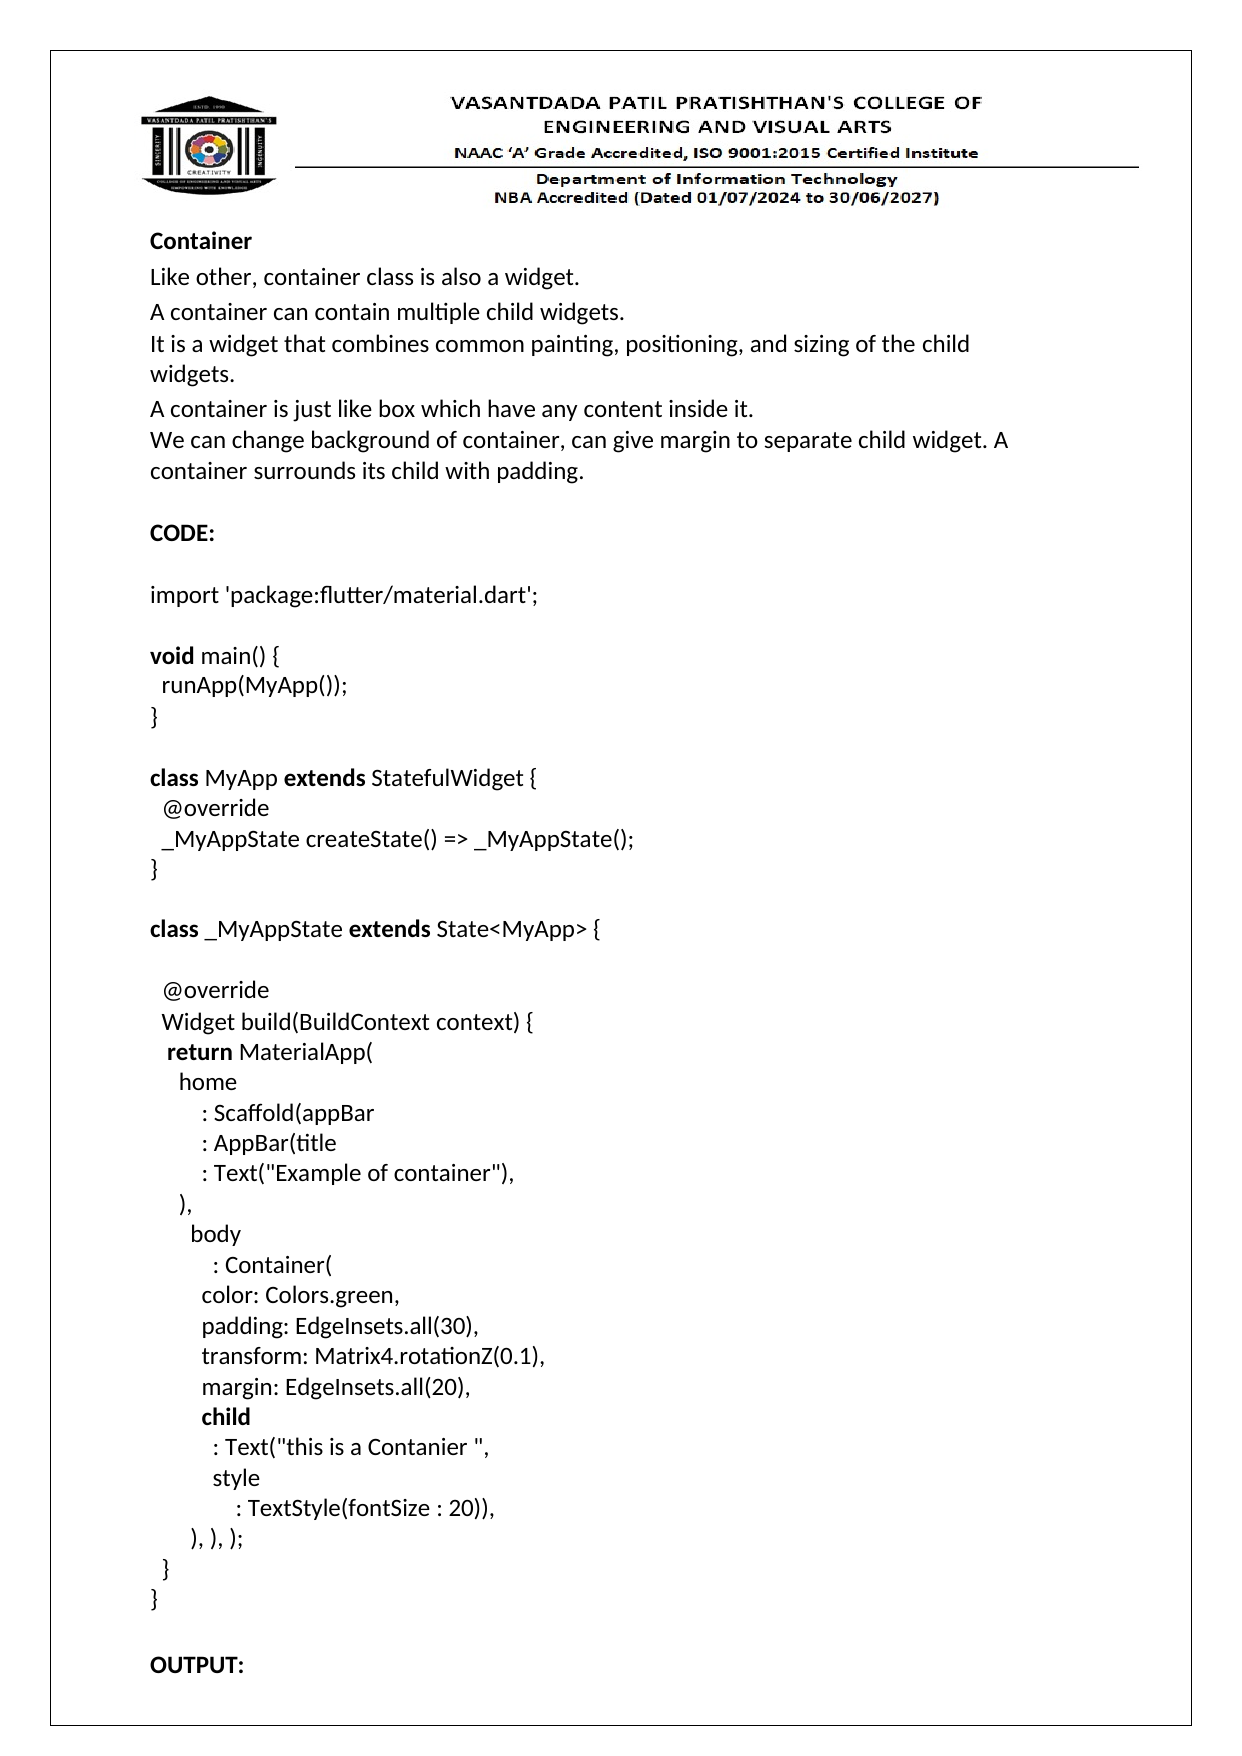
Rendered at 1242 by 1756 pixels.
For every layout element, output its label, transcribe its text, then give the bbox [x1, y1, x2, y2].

text _MyAppState createState() => _MyAppState(); [161, 823, 1191, 853]
text Container [150, 221, 1191, 257]
text ), [178, 1188, 1191, 1218]
text Widget build(BuildContext context) { [161, 1006, 1191, 1036]
text : Text("this is a Contanier ", style [212, 1432, 492, 1493]
text A container can contain multiple child widgets. [150, 293, 1191, 328]
text : Text("Example of container"), [201, 1157, 1191, 1188]
text class MyApp extends StatefulWidget { @override [150, 762, 540, 823]
text : Container( [212, 1249, 1191, 1279]
subtitle CODE: [150, 517, 1191, 548]
text } [150, 1583, 1191, 1614]
text class _MyAppState extends State<MyApp> { @override [150, 884, 603, 1004]
text : AppBar(title [201, 1127, 1191, 1157]
text We can change background of container, can give margin to separate child widget. A container surrounds its child with padding. [150, 424, 1035, 486]
text It is a widget that combines common painting, positioning, and sizing of the child widgets. [150, 328, 1046, 389]
text } [150, 853, 1191, 883]
picture [115, 75, 1147, 219]
text A container is just like box which have any content inside it. [150, 389, 1191, 424]
text void main() { runApp(MyApp()); [150, 640, 350, 700]
text : TextStyle(fontSize : 20)), [235, 1493, 1191, 1523]
text transform: Matrix4.rotationZ(0.1), margin: EdgeInsets.all(20), [201, 1340, 586, 1401]
subtitle OUTPUT: [150, 1649, 1191, 1680]
text } [161, 1553, 1191, 1583]
text body [190, 1218, 1191, 1248]
text return MaterialApp( home [167, 1036, 375, 1097]
text import 'package:flutter/material.dart'; [150, 579, 1191, 609]
text child [201, 1401, 1191, 1432]
text : Scaffold(appBar [201, 1097, 1191, 1127]
text } [150, 701, 1191, 731]
text color: Colors.green, padding: EdgeInsets.all(30), [201, 1279, 484, 1340]
text ), ), ); [190, 1523, 1191, 1553]
text Like other, container class is also a widget. [150, 257, 1191, 292]
